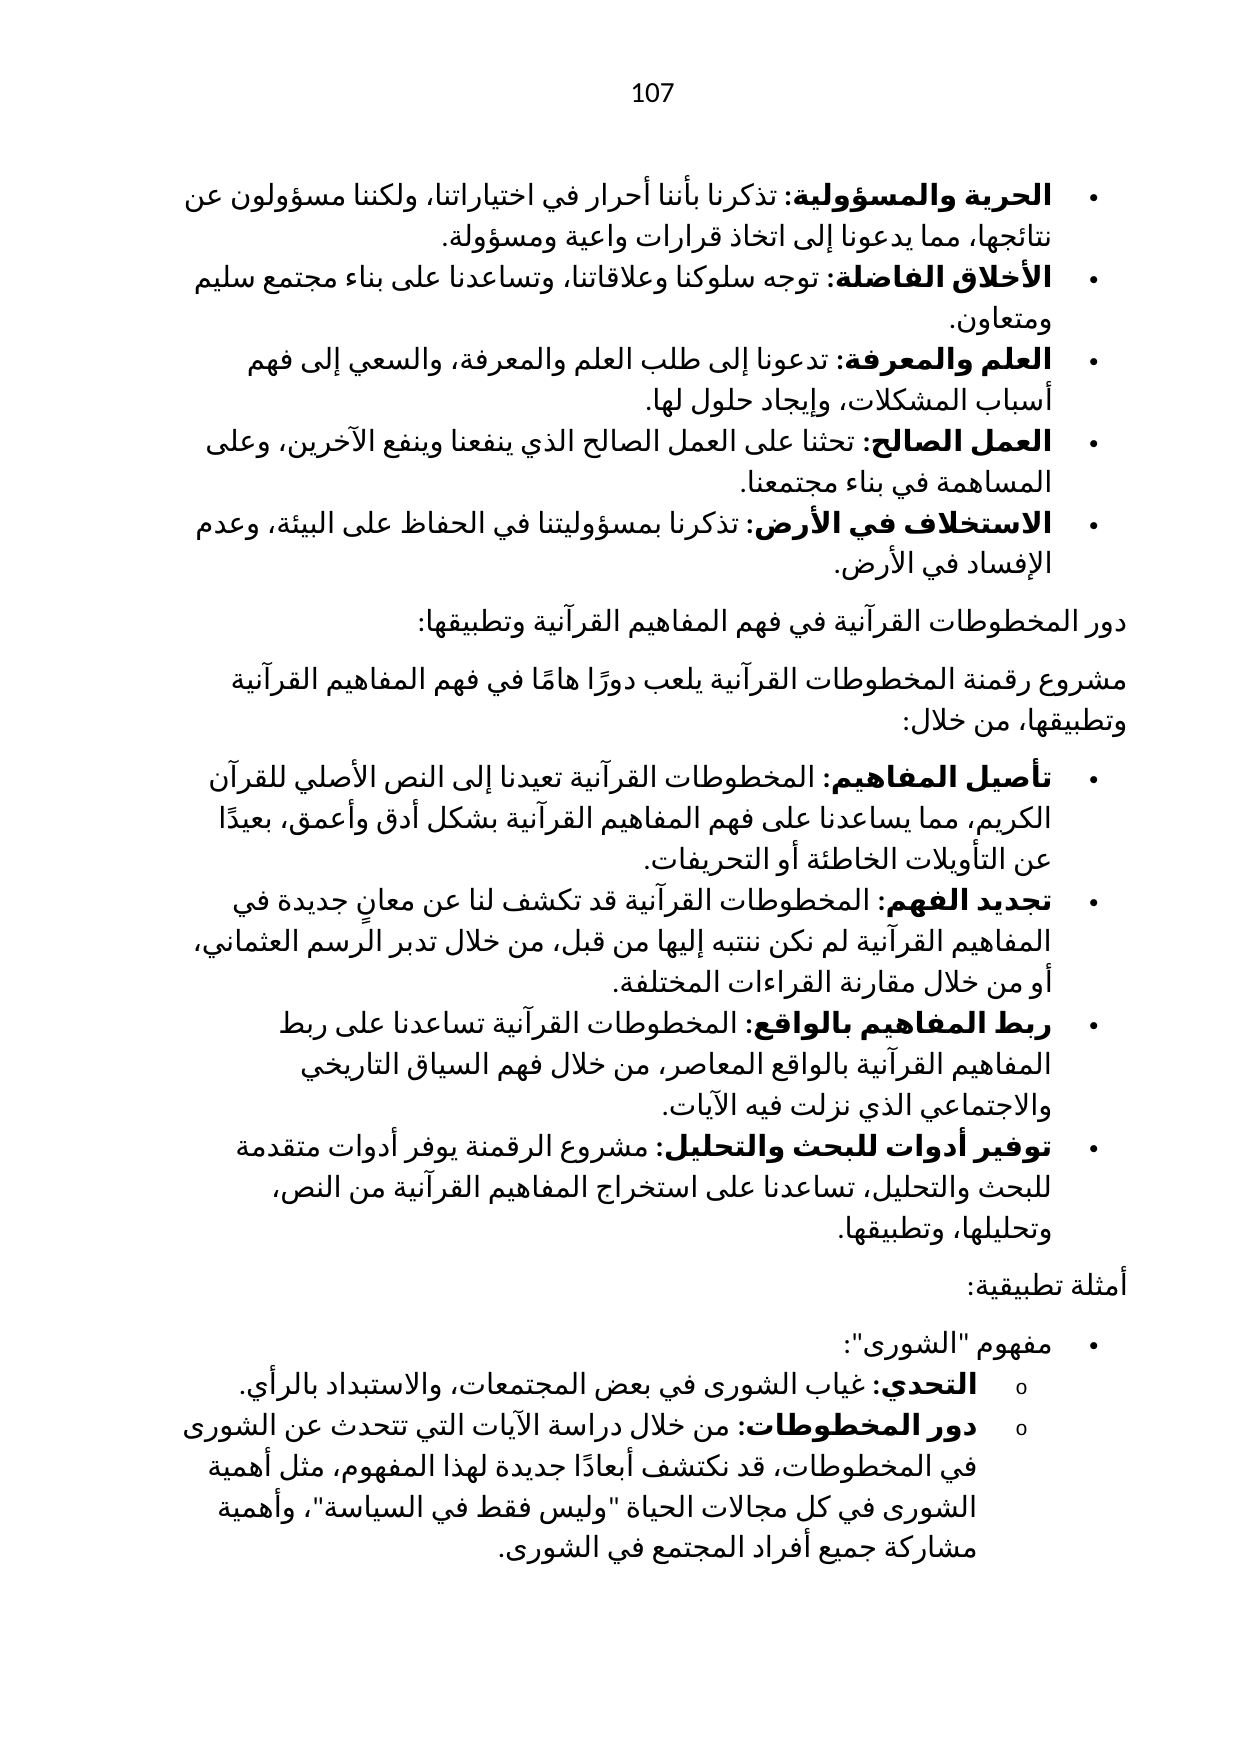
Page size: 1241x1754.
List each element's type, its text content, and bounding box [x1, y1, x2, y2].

list مفهوم "الشورى": [177, 1325, 1090, 1361]
list الأخلاق الفاضلة: توجه سلوكنا وعلاقاتنا، وتساعدنا على بناء مجتمع سليم ومتعاون. [177, 259, 1090, 336]
list العمل الصالح: تحثنا على العمل الصالح الذي ينفعنا وينفع الآخرين، وعلى المساهمة في بناء مجتمعنا. [177, 423, 1090, 499]
list التحدي: غياب الشورى في بعض المجتمعات، والاستبداد بالرأي. [177, 1366, 1015, 1401]
list دور المخطوطات: من خلال دراسة الآيات التي تتحدث عن الشورى في المخطوطات، قد نكتشف أبعادًا جديدة لهذا المفهوم، مثل أهمية الشورى في كل مجالات الحياة "وليس فقط في السياسة"، وأهمية مشاركة جميع أفراد المجتمع في الشورى. [177, 1407, 1015, 1565]
text دور المخطوطات القرآنية في فهم المفاهيم القرآنية وتطبيقها: [177, 603, 1128, 639]
list ربط المفاهيم بالواقع: المخطوطات القرآنية تساعدنا على ربط المفاهيم القرآنية بالواقع المعاصر، من خلال فهم السياق التاريخي والاجتماعي الذي نزلت فيه الآيات. [177, 1005, 1090, 1122]
text مشروع رقمنة المخطوطات القرآنية يلعب دورًا هامًا في فهم المفاهيم القرآنية وتطبيقها، من خلال: [177, 661, 1128, 737]
text أمثلة تطبيقية: [177, 1267, 1128, 1303]
list تجديد الفهم: المخطوطات القرآنية قد تكشف لنا عن معانٍ جديدة في المفاهيم القرآنية لم نكن ننتبه إليها من قبل، من خلال تدبر الرسم العثماني، أو من خلال مقارنة القراءات المختلفة. [177, 882, 1090, 1000]
list توفير أدوات للبحث والتحليل: مشروع الرقمنة يوفر أدوات متقدمة للبحث والتحليل، تساعدنا على استخراج المفاهيم القرآنية من النص، وتحليلها، وتطبيقها. [177, 1128, 1090, 1245]
list الحرية والمسؤولية: تذكرنا بأننا أحرار في اختياراتنا، ولكننا مسؤولون عن نتائجها، مما يدعونا إلى اتخاذ قرارات واعية ومسؤولة. [177, 177, 1090, 254]
list العلم والمعرفة: تدعونا إلى طلب العلم والمعرفة، والسعي إلى فهم أسباب المشكلات، وإيجاد حلول لها. [177, 341, 1090, 417]
list تأصيل المفاهيم: المخطوطات القرآنية تعيدنا إلى النص الأصلي للقرآن الكريم، مما يساعدنا على فهم المفاهيم القرآنية بشكل أدق وأعمق، بعيدًا عن التأويلات الخاطئة أو التحريفات. [177, 759, 1090, 877]
list الاستخلاف في الأرض: تذكرنا بمسؤوليتنا في الحفاظ على البيئة، وعدم الإفساد في الأرض. [177, 505, 1090, 581]
